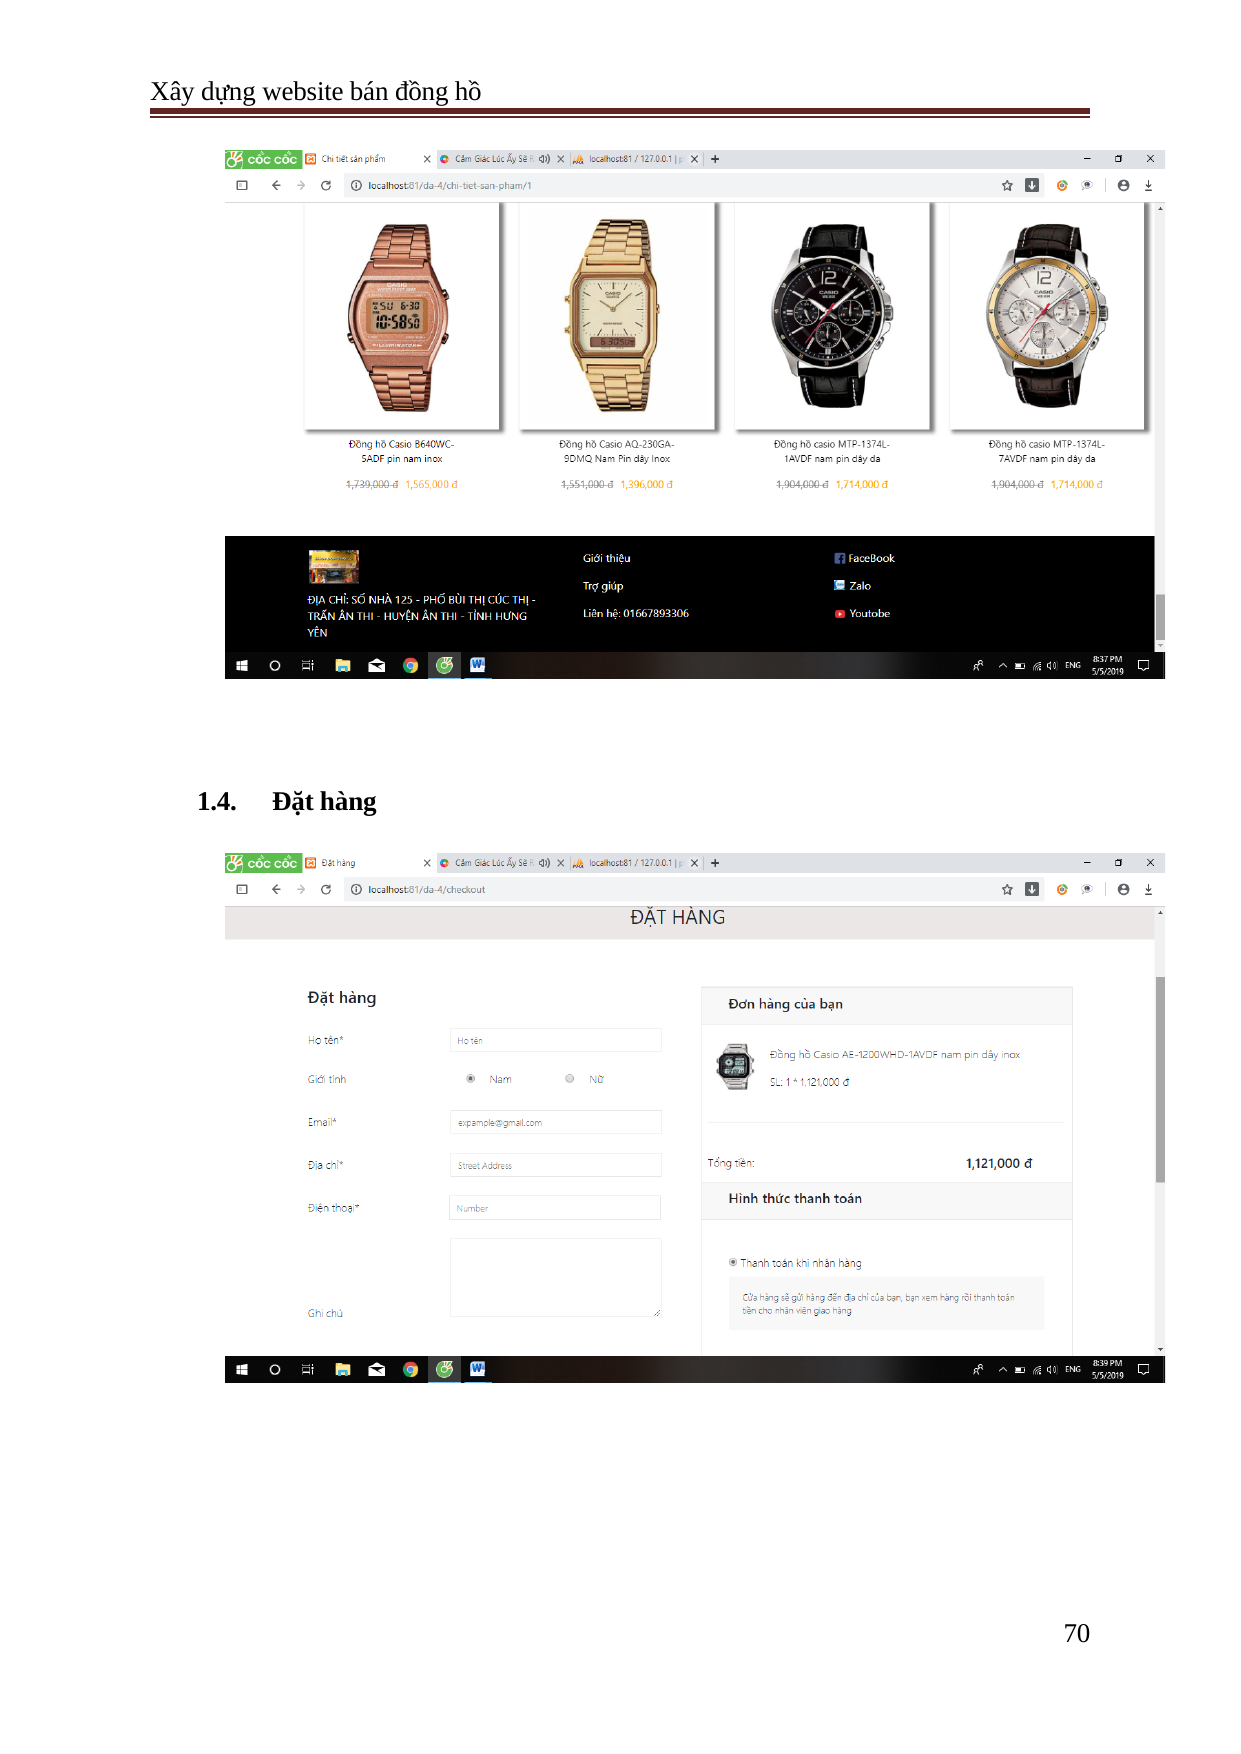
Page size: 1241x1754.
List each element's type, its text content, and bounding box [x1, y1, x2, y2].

picture [225, 150, 1166, 679]
picture [225, 853, 1166, 1383]
list Đặt hàng [197, 785, 1090, 816]
